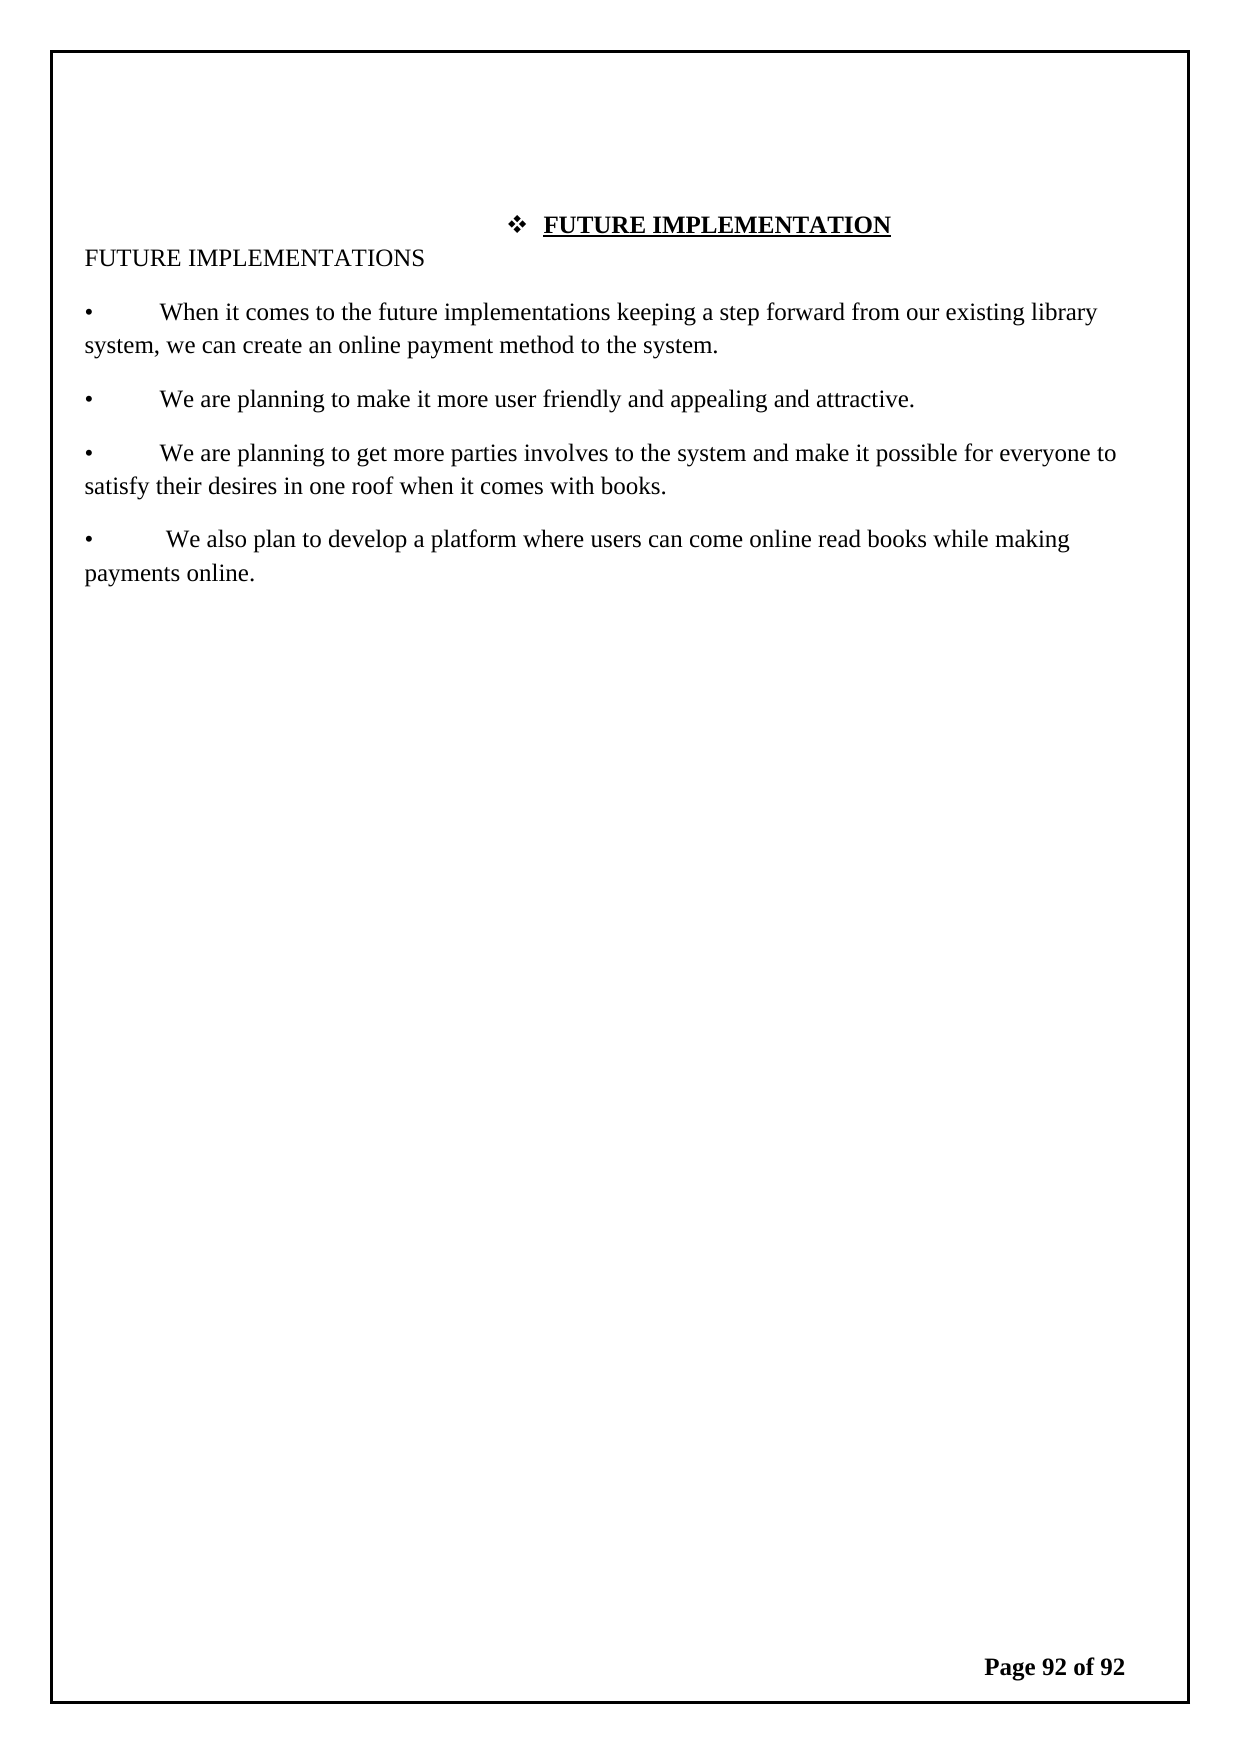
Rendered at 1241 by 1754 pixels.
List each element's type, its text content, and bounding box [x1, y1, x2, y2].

text • We are planning to get more parties involves to the system and make it possible for everyone to satisfy their desires in one roof when it comes with books. [84, 438, 1125, 499]
subtitle FUTURE IMPLEMENTATION [272, 210, 1125, 239]
text • We are planning to make it more user friendly and appealing and attractive. [84, 384, 1125, 413]
text • When it comes to the future implementations keeping a step forward from our existing library system, we can create an online payment method to the system. [84, 297, 1125, 359]
text FUTURE IMPLEMENTATIONS [84, 243, 1125, 272]
text • We also plan to develop a platform where users can come online read books while making payments online. [84, 524, 1125, 586]
